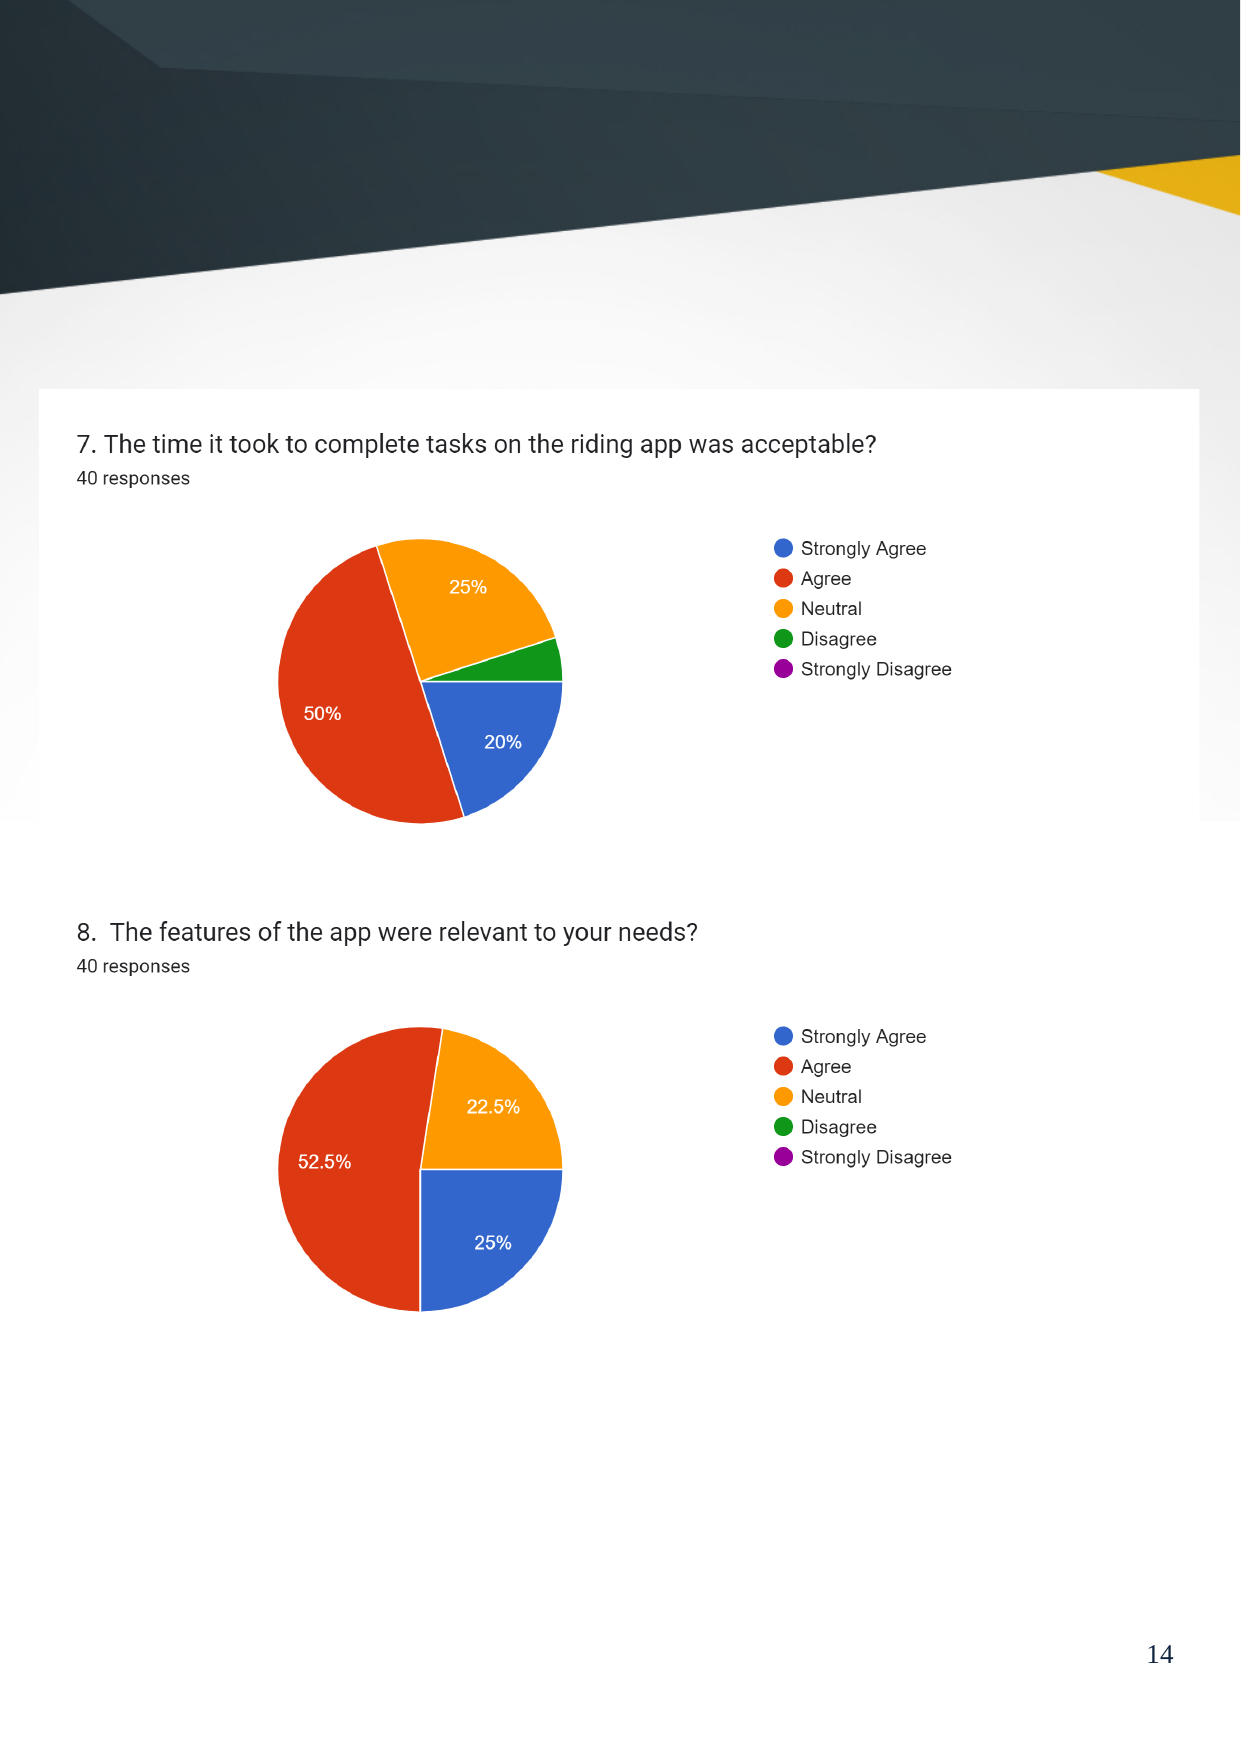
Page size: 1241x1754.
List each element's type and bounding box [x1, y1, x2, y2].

picture [0, 0, 1241, 1366]
